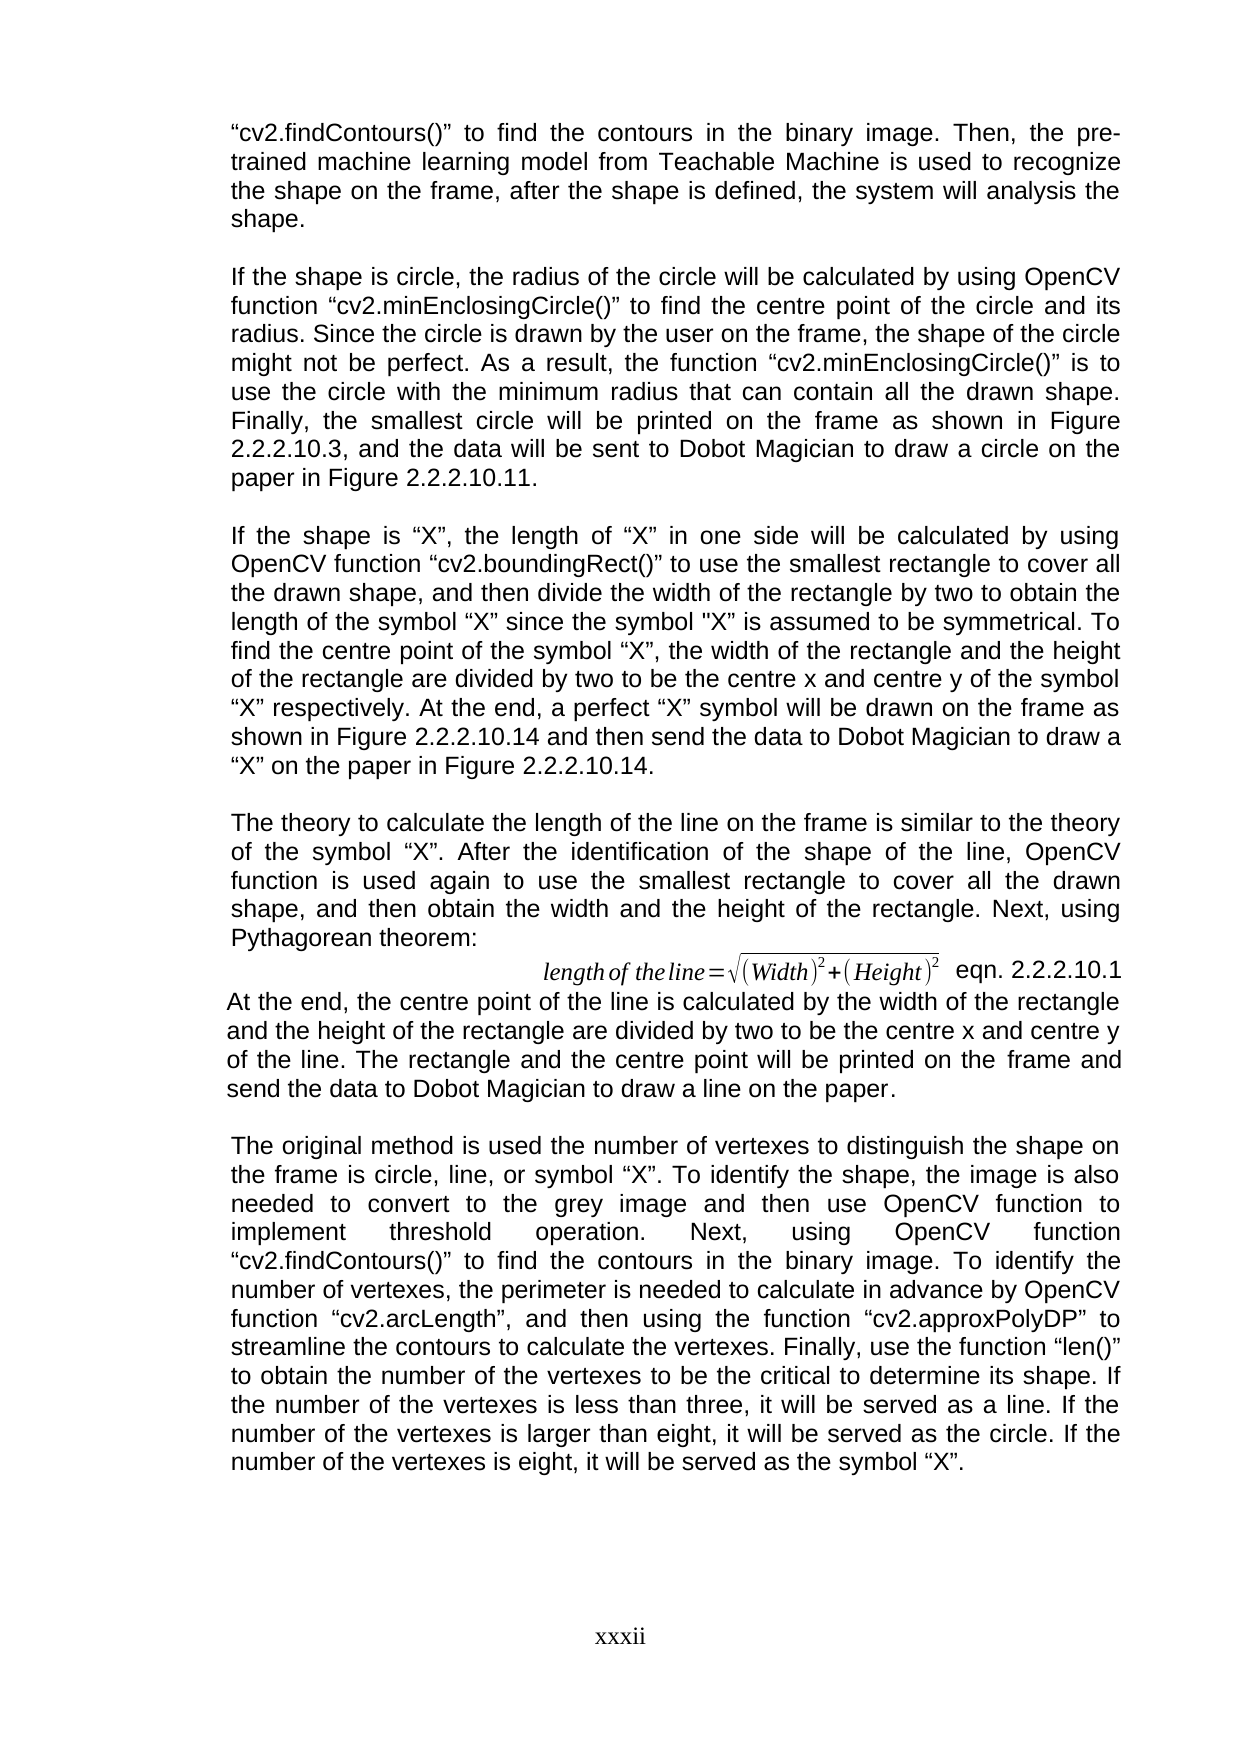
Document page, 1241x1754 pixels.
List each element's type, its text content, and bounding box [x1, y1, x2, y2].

list eqn. 2.2.2.10.1 [231, 952, 1122, 987]
list If the shape is “X”, the length of “X” in one side will be calculated by using OpenCV function “cv2.boundingRect()” to use the smallest rectangle to cover all the drawn shape, and then divide the width of the rectangle by two to obtain the length of the symbol “X” since the symbol "X” is assumed to be symmetrical. To find the centre point of the symbol “X”, the width of the rectangle and the height of the rectangle are divided by two to be the centre x and centre y of the symbol “X” respectively. At the end, a perfect “X” symbol will be drawn on the frame as shown in Figure 2.2.2.10.14 and then send the data to Dobot Magician to draw a “X” on the paper in Figure 2.2.2.10.14. [231, 521, 1122, 779]
list The theory to calculate the length of the line on the frame is similar to the theory of the symbol “X”. After the identification of the shape of the line, OpenCV function is used again to use the smallest rectangle to cover all the drawn shape, and then obtain the width and the height of the rectangle. Next, using Pythagorean theorem: [231, 808, 1122, 952]
list The original method is used the number of vertexes to distinguish the shape on the frame is circle, line, or symbol “X”. To identify the shape, the image is also needed to convert to the grey image and then use OpenCV function to implement threshold operation. Next, using OpenCV function “cv2.findContours()” to find the contours in the binary image. To identify the number of vertexes, the perimeter is needed to calculate in advance by OpenCV function “cv2.arcLength”, and then using the function “cv2.approxPolyDP” to streamline the contours to calculate the vertexes. Finally, use the function “len()” to obtain the number of the vertexes to be the critical to determine its shape. If the number of the vertexes is less than three, it will be served as a line. If the number of the vertexes is larger than eight, it will be served as the circle. If the number of the vertexes is eight, it will be served as the symbol “X”. [231, 1131, 1122, 1476]
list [231, 118, 1122, 233]
text At the end, the centre point of the line is calculated by the width of the rectangle and the height of the rectangle are divided by two to be the centre x and centre y of the line. The rectangle and the centre point will be printed on the frame and send the data to Dobot Magician to draw a line on the paper. [226, 987, 1122, 1102]
list If the shape is circle, the radius of the circle will be calculated by using OpenCV function “cv2.minEnclosingCircle()” to find the centre point of the circle and its radius. Since the circle is drawn by the user on the frame, the shape of the circle might not be perfect. As a result, the function “cv2.minEnclosingCircle()” is to use the circle with the minimum radius that can contain all the drawn shape. Finally, the smallest circle will be printed on the frame as shown in Figure 2.2.2.10.3, and the data will be sent to Dobot Magician to draw a circle on the paper in Figure 2.2.2.10.11. [231, 262, 1122, 492]
